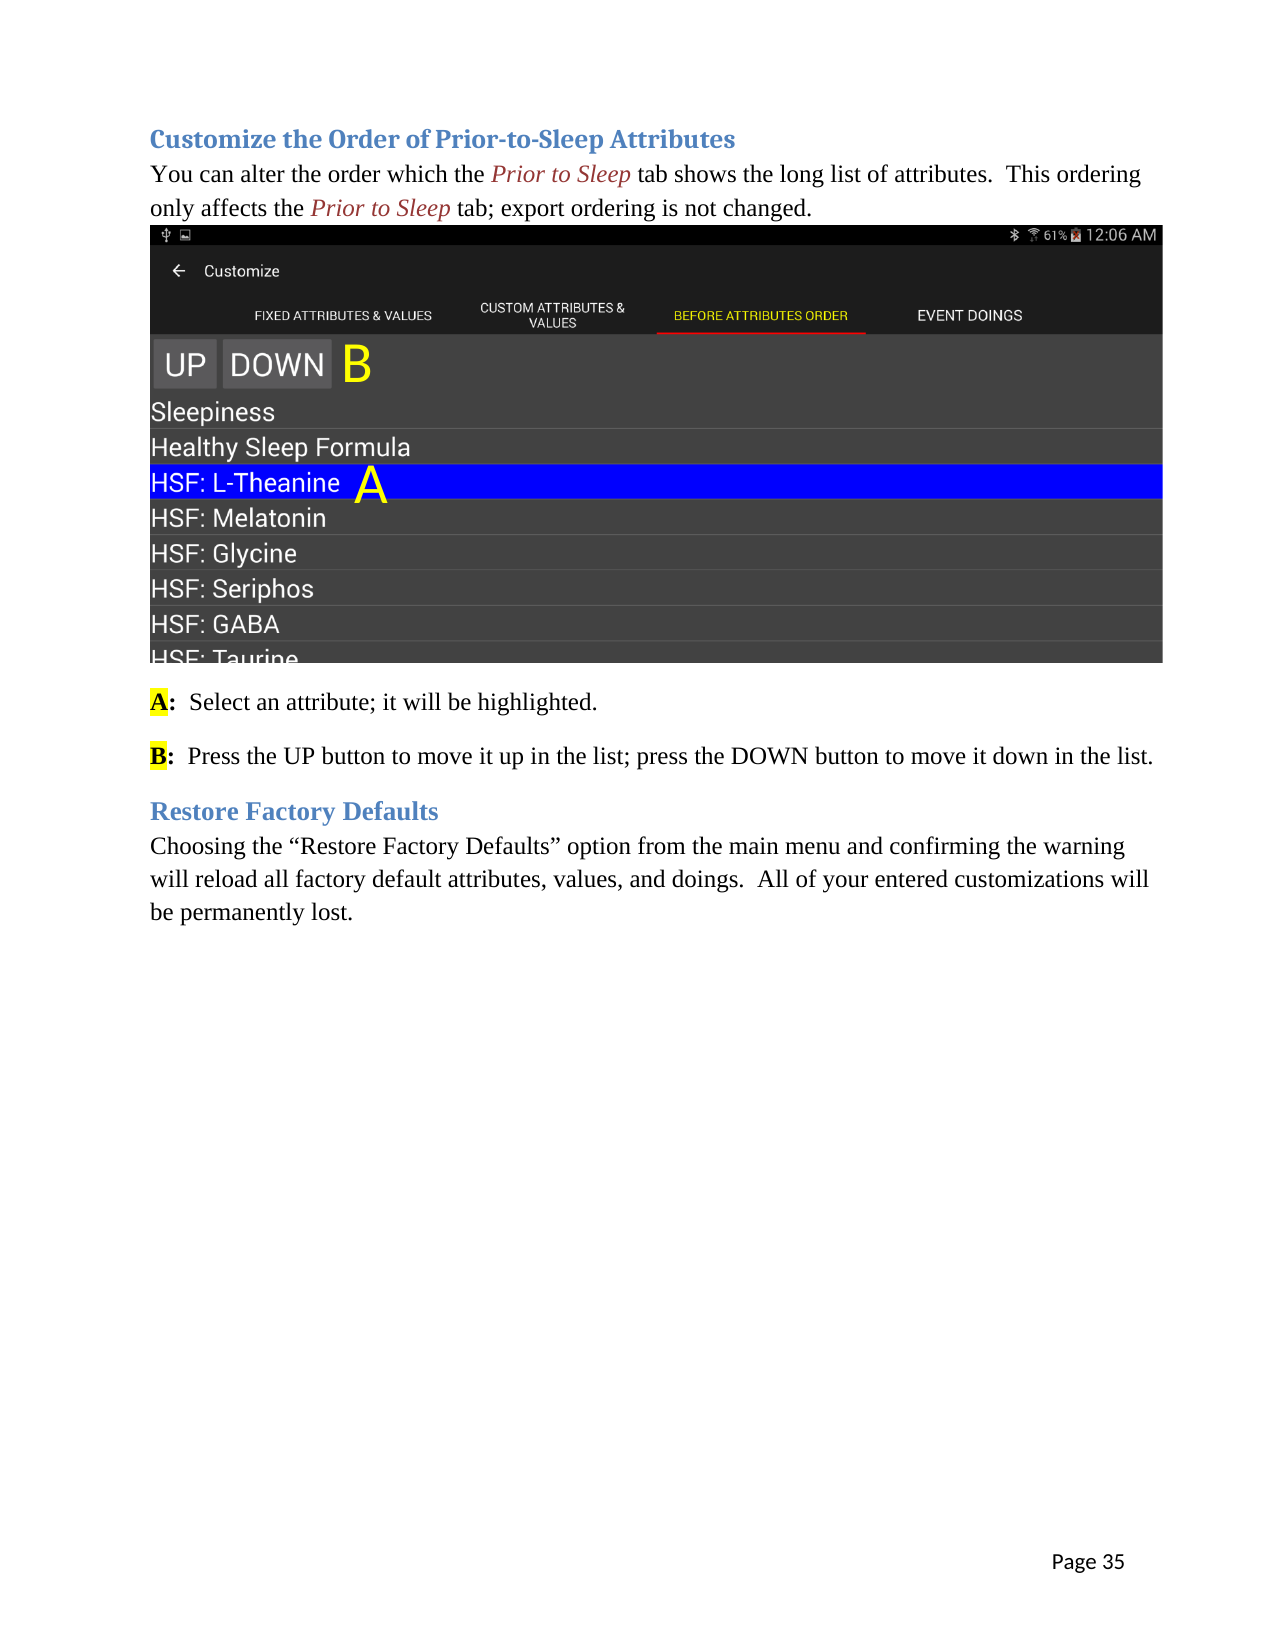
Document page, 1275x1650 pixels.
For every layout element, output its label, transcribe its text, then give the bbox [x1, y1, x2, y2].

text Choosing the “Restore Factory Defaults” option from the main menu and confirming the warning will reload all factory default attributes, values, and doings. All of your entered customizations will be permanently lost. [150, 831, 1162, 926]
picture [150, 225, 1163, 663]
text A: Select an attribute; it will be highlighted. [150, 687, 1162, 716]
text B: Press the UP button to move it up in the list; press the DOWN button to move it down in the list. [167, 741, 1162, 770]
text You can alter the order which the Prior to Sleep tab shows the long list of attributes. This ordering only affects the Prior to Sleep tab; export ordering is not changed. [150, 159, 1162, 221]
subtitle Customize the Order of Prior-to-Sleep Attributes [150, 124, 1162, 155]
subtitle Restore Factory Defaults [150, 795, 1162, 826]
